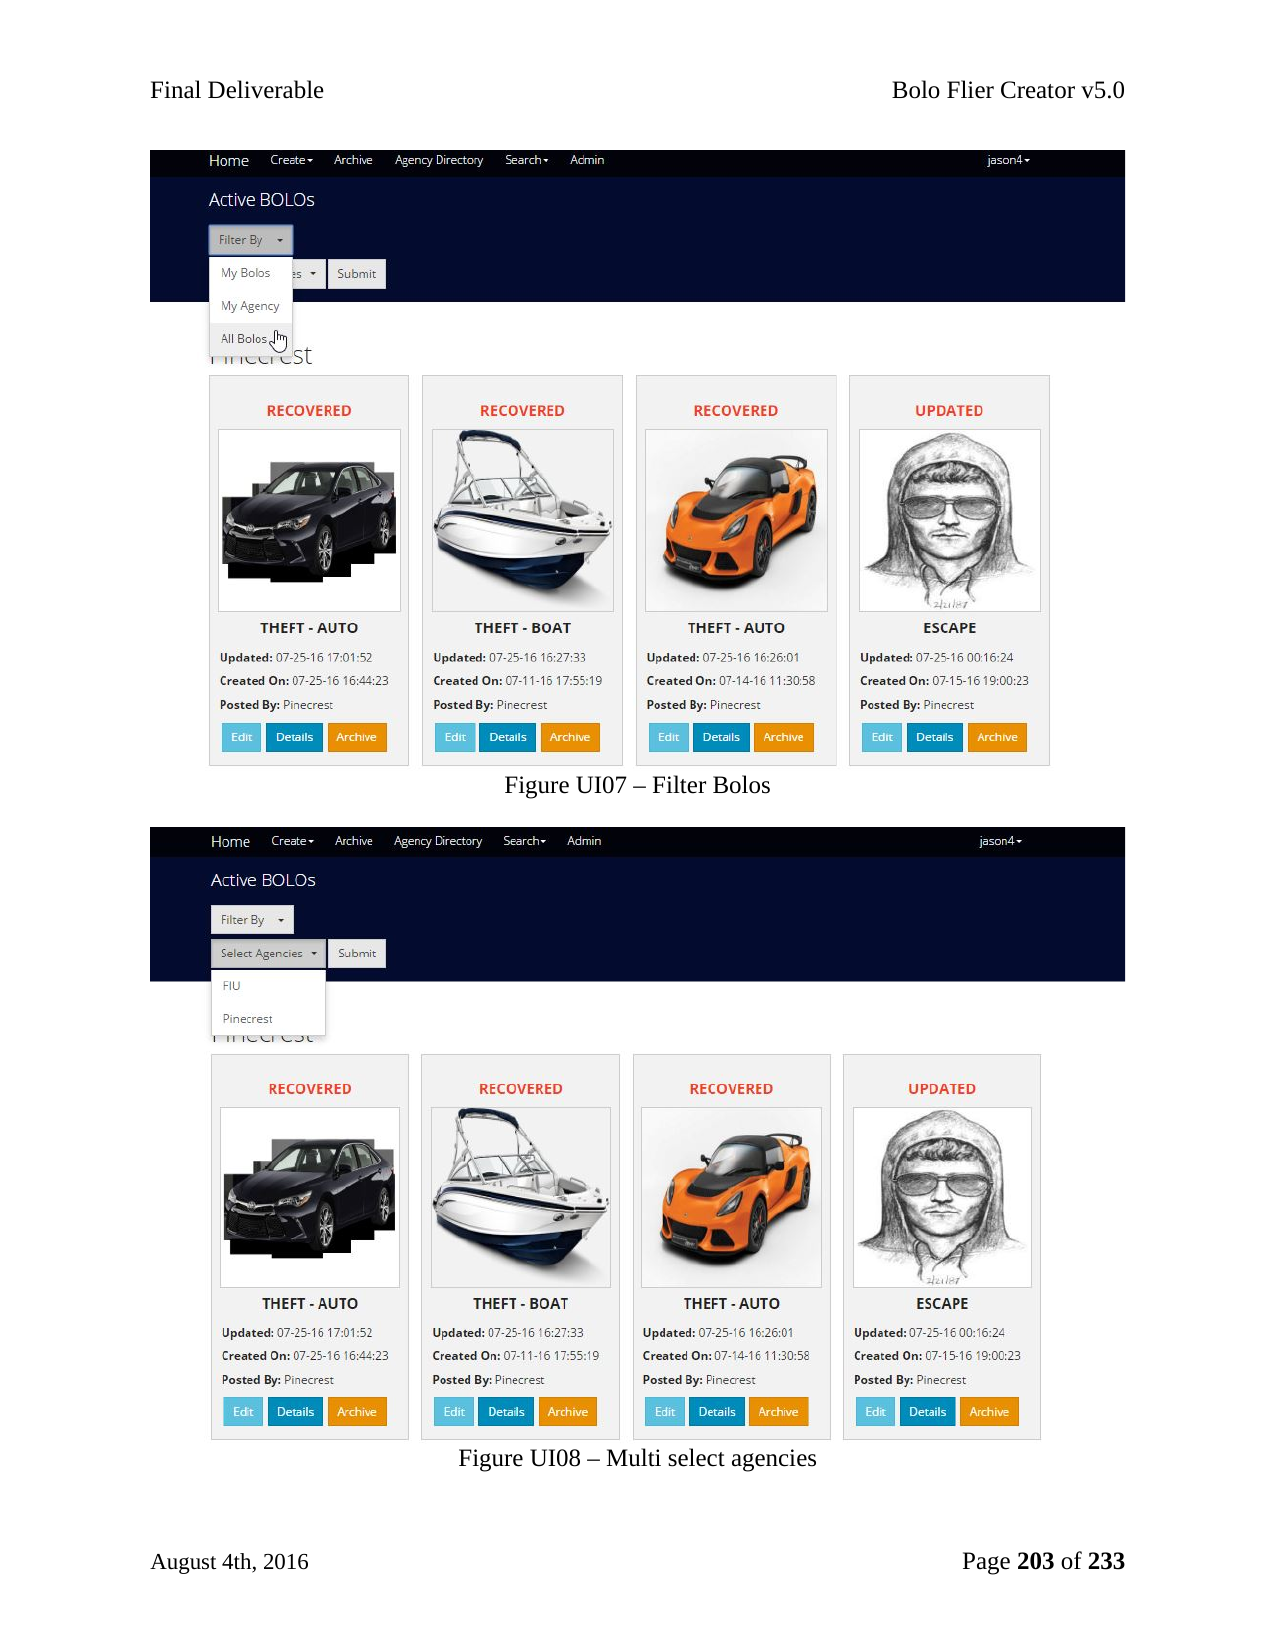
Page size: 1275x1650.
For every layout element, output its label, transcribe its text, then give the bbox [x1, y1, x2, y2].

picture [150, 150, 1125, 771]
picture [150, 827, 1125, 1444]
text Figure UI08 – Multi select agencies [150, 1444, 1125, 1472]
text Figure UI07 – Filter Bolos [150, 771, 1125, 799]
